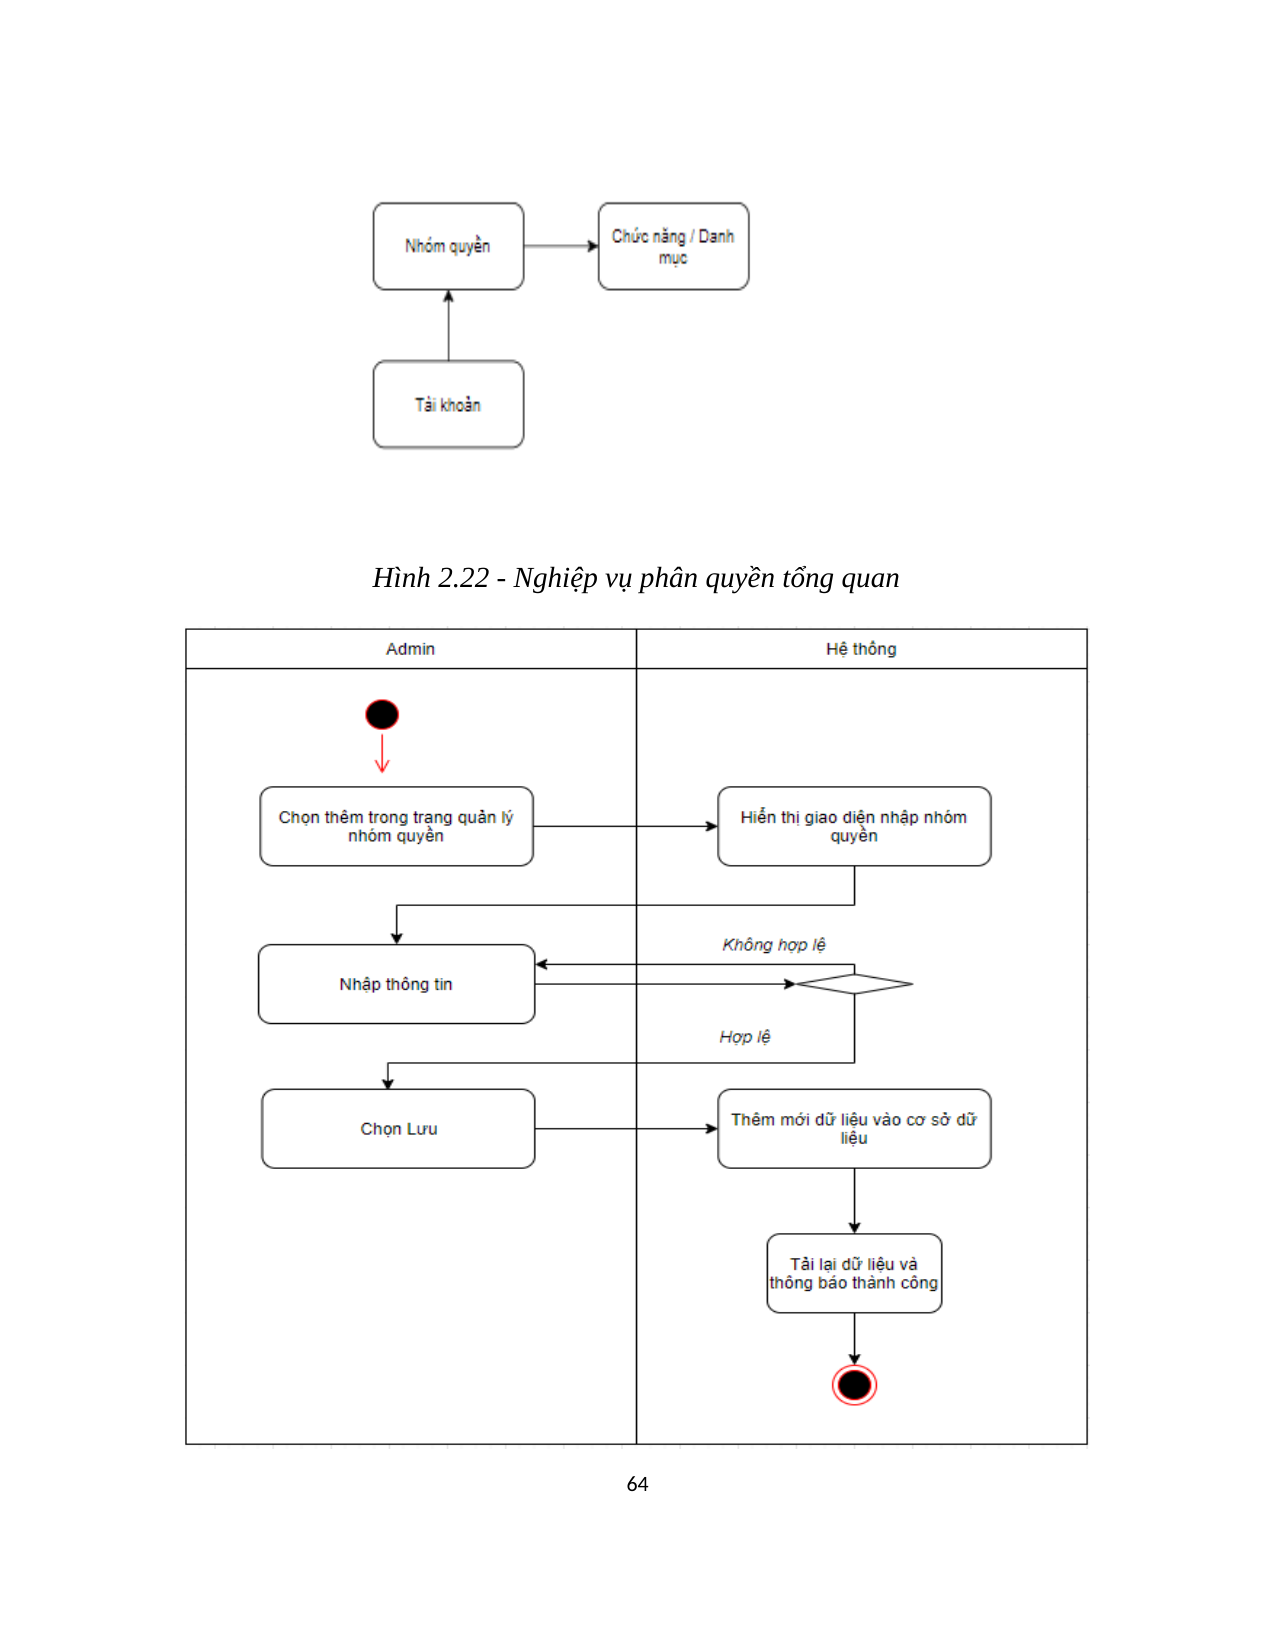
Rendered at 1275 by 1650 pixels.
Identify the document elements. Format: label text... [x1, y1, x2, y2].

picture [184, 626, 1090, 1449]
text Hình 2.22 - Nghiệp vụ phân quyền tổng quan [150, 560, 1125, 593]
picture [203, 150, 1072, 527]
